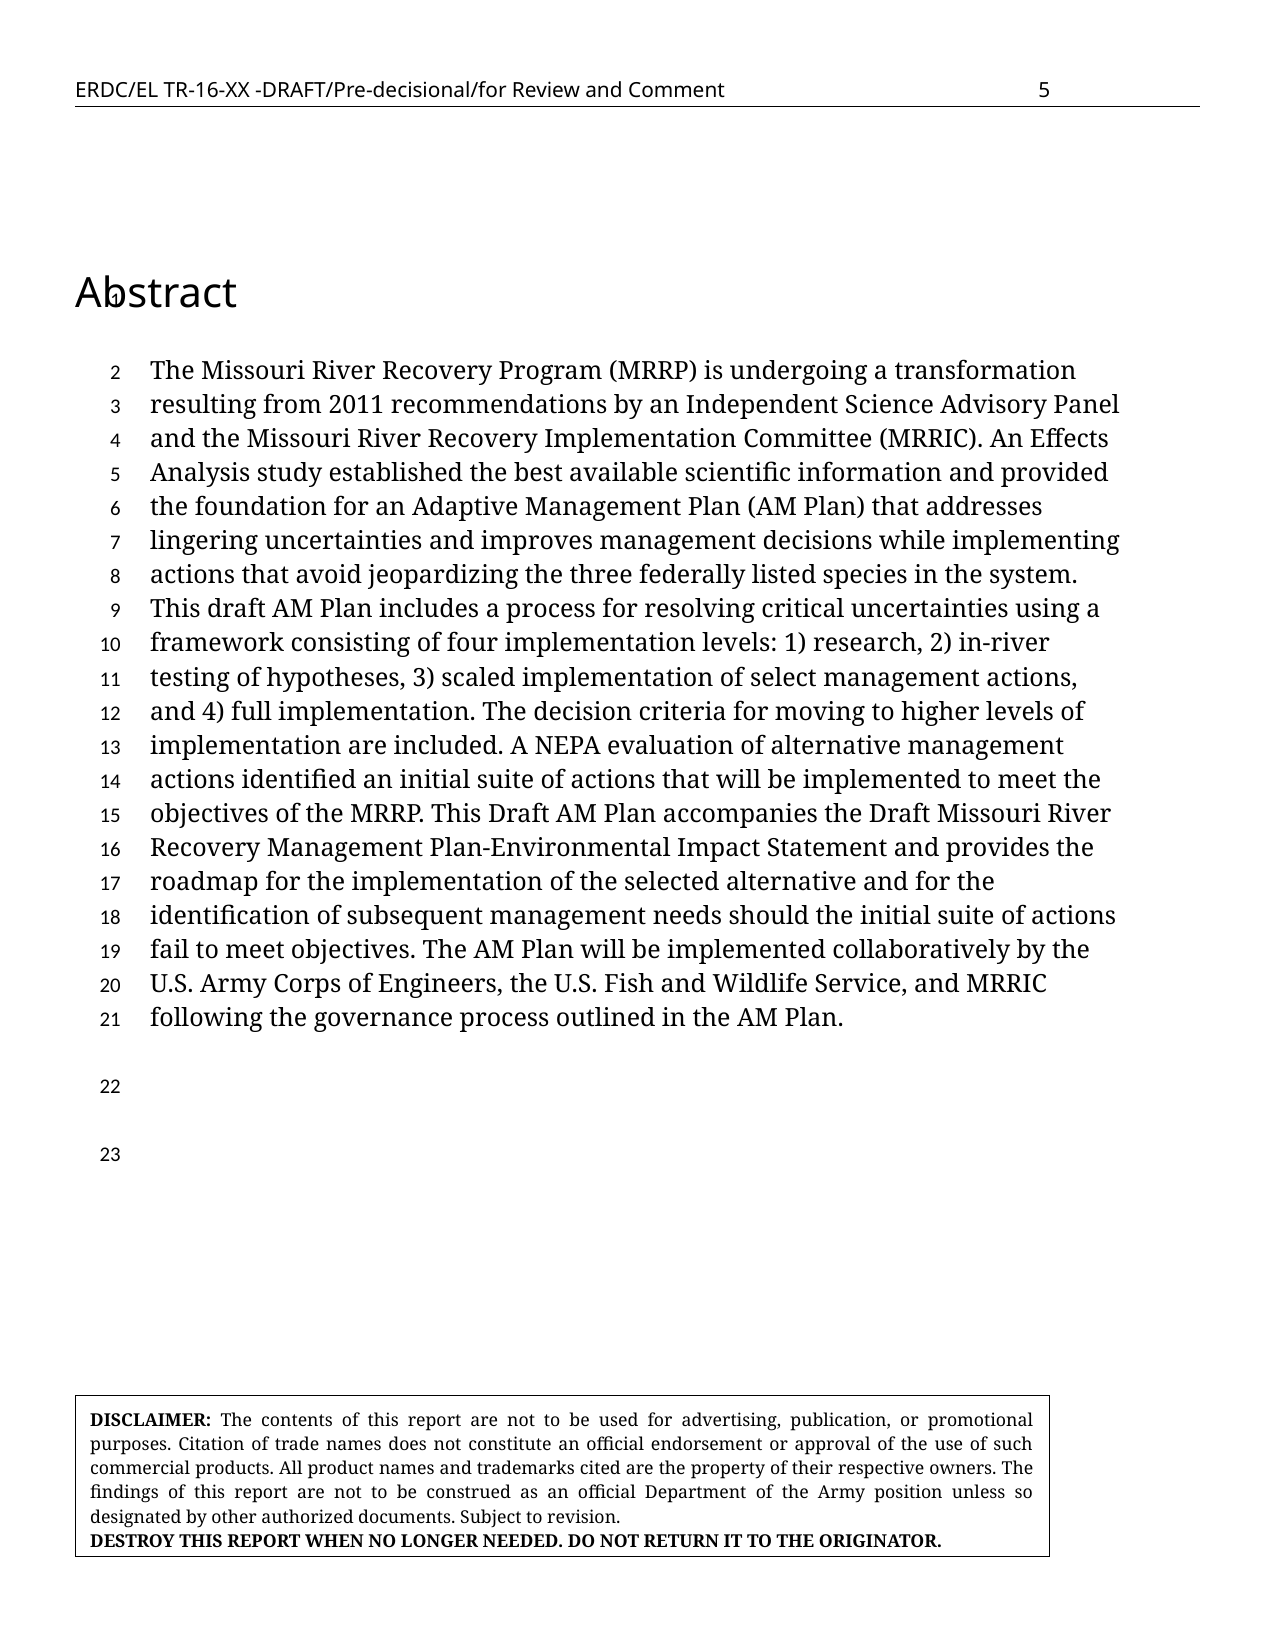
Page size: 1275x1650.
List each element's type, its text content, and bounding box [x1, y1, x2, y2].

text The Missouri River Recovery Program (MRRP) is undergoing a transformation resulting from 2011 recommendations by an Independent Science Advisory Panel and the Missouri River Recovery Implementation Committee (MRRIC). An Effects Analysis study established the best available scientific information and provided the foundation for an Adaptive Management Plan (AM Plan) that addresses lingering uncertainties and improves management decisions while implementing actions that avoid jeopardizing the three federally listed species in the system. This draft AM Plan includes a process for resolving critical uncertainties using a framework consisting of four implementation levels: 1) research, 2) in-river testing of hypotheses, 3) scaled implementation of select management actions, and 4) full implementation. The decision criteria for moving to higher levels of implementation are included. A NEPA evaluation of alternative management actions identified an initial suite of actions that will be implemented to meet the objectives of the MRRP. This Draft AM Plan accompanies the Draft Missouri River Recovery Management Plan-Environmental Impact Statement and provides the roadmap for the implementation of the selected alternative and for the identification of subsequent management needs should the initial suite of actions fail to meet objectives. The AM Plan will be implemented collaboratively by the U.S. Army Corps of Engineers, the U.S. Fish and Wildlife Service, and MRRIC following the governance process outlined in the AM Plan. [150, 353, 1125, 1034]
subtitle Abstract [75, 262, 1125, 319]
